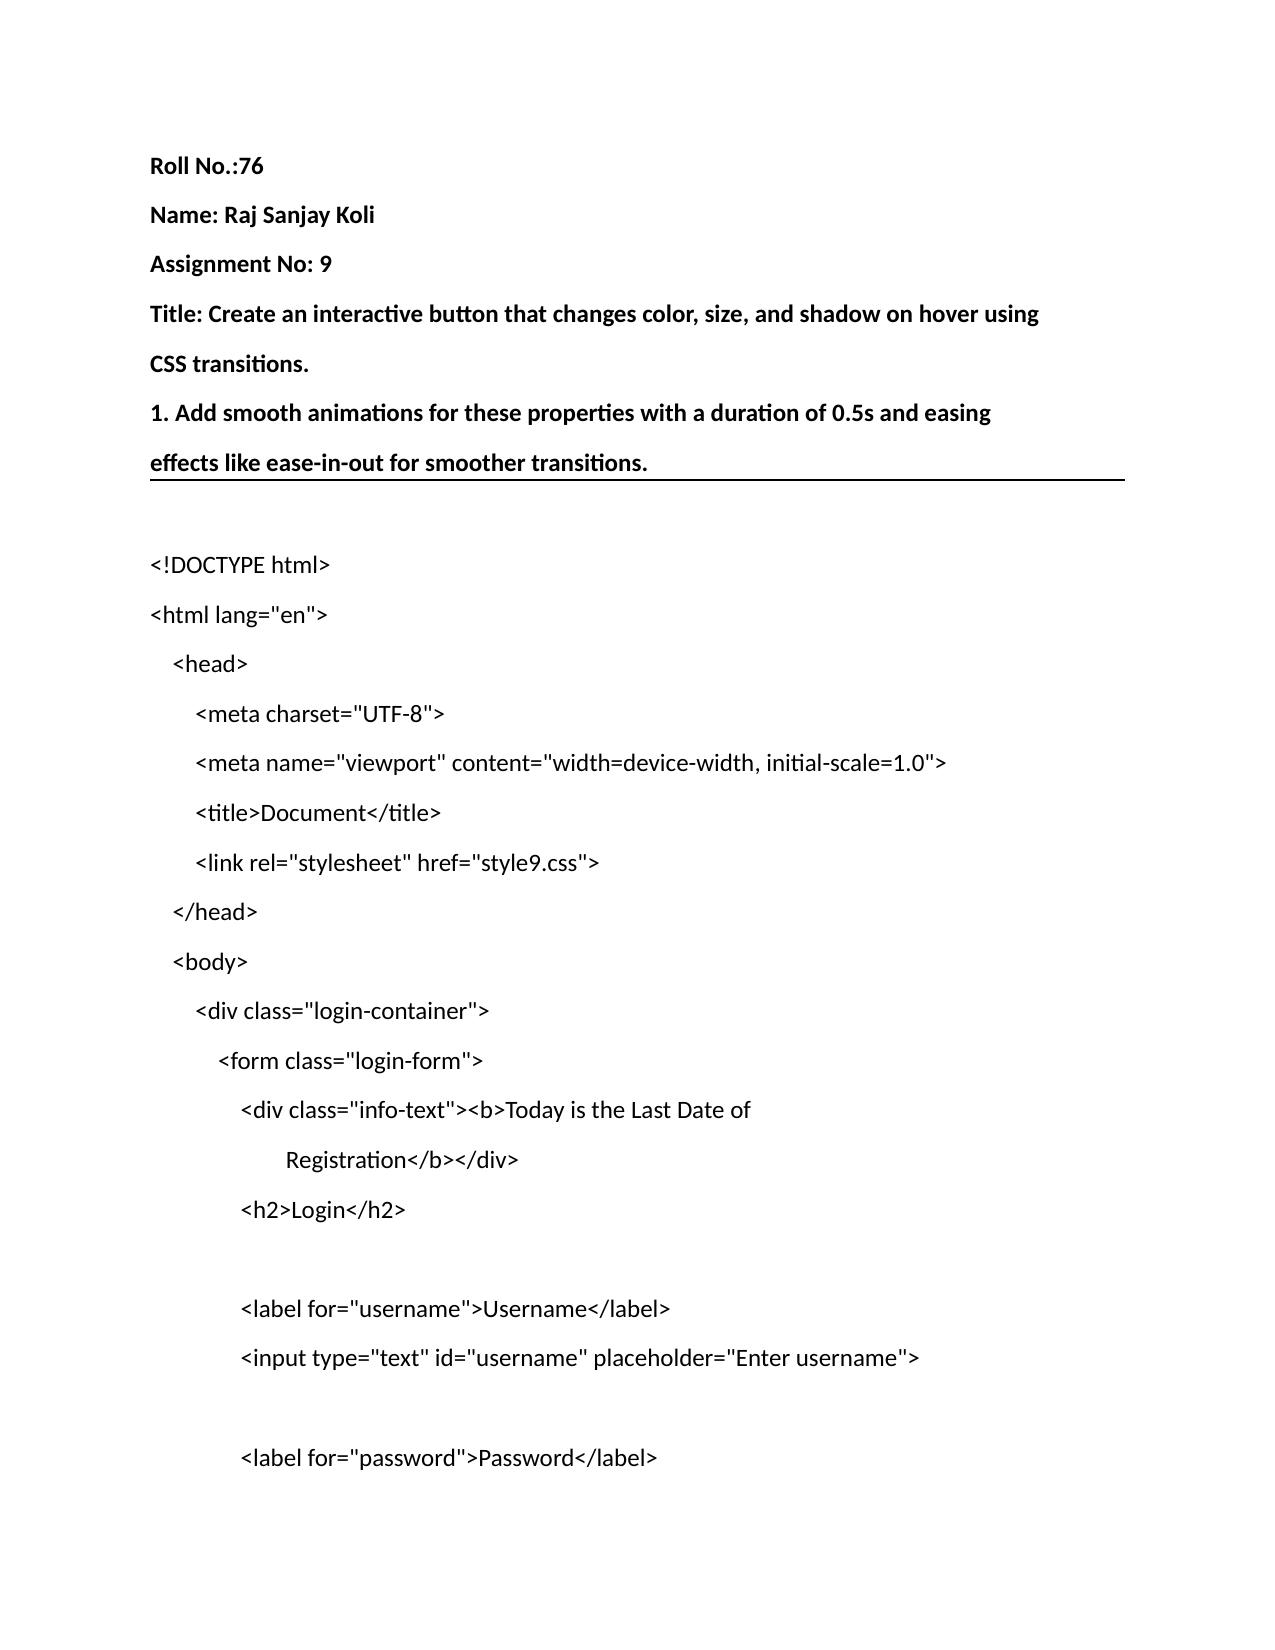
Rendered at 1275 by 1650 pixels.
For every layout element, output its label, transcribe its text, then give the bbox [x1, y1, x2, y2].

text Name: Raj Sanjay Koli [150, 199, 501, 230]
text <div class="info-text"><b>Today is the Last Date of [150, 1094, 1125, 1125]
text <body> [150, 946, 1125, 976]
text Registration</b></div> [150, 1144, 1125, 1175]
text <meta name="viewport" content="width=device-width, initial-scale=1.0"> [150, 747, 1125, 778]
text <link rel="stylesheet" href="style9.css"> [150, 847, 1125, 877]
text </head> [150, 896, 1125, 927]
text effects like ease-in-out for smoother transitions. [150, 447, 1125, 479]
text Title: Create an interactive button that changes color, size, and shadow on hover using [150, 298, 1125, 329]
text <title>Document</title> [150, 797, 1125, 828]
text <input type="text" id="username" placeholder="Enter username"> [150, 1342, 1125, 1373]
text <label for="username">Username</label> [150, 1293, 1125, 1323]
text <div class="login-container"> [150, 995, 1125, 1026]
text <!DOCTYPE html> [150, 549, 1125, 580]
text <form class="login-form"> [150, 1045, 1125, 1076]
text <label for="password">Password</label> [150, 1442, 1125, 1472]
text Roll No.:76 [150, 150, 1125, 181]
text CSS transitions. [150, 348, 1125, 378]
text <meta charset="UTF-8"> [150, 698, 1125, 728]
text <h2>Login</h2> [150, 1194, 1125, 1224]
text <html lang="en"> [150, 599, 1125, 629]
text 1. Add smooth animations for these properties with a duration of 0.5s and easing [150, 397, 1125, 428]
text Assignment No: 9 [150, 248, 1125, 279]
text <head> [150, 648, 1125, 679]
